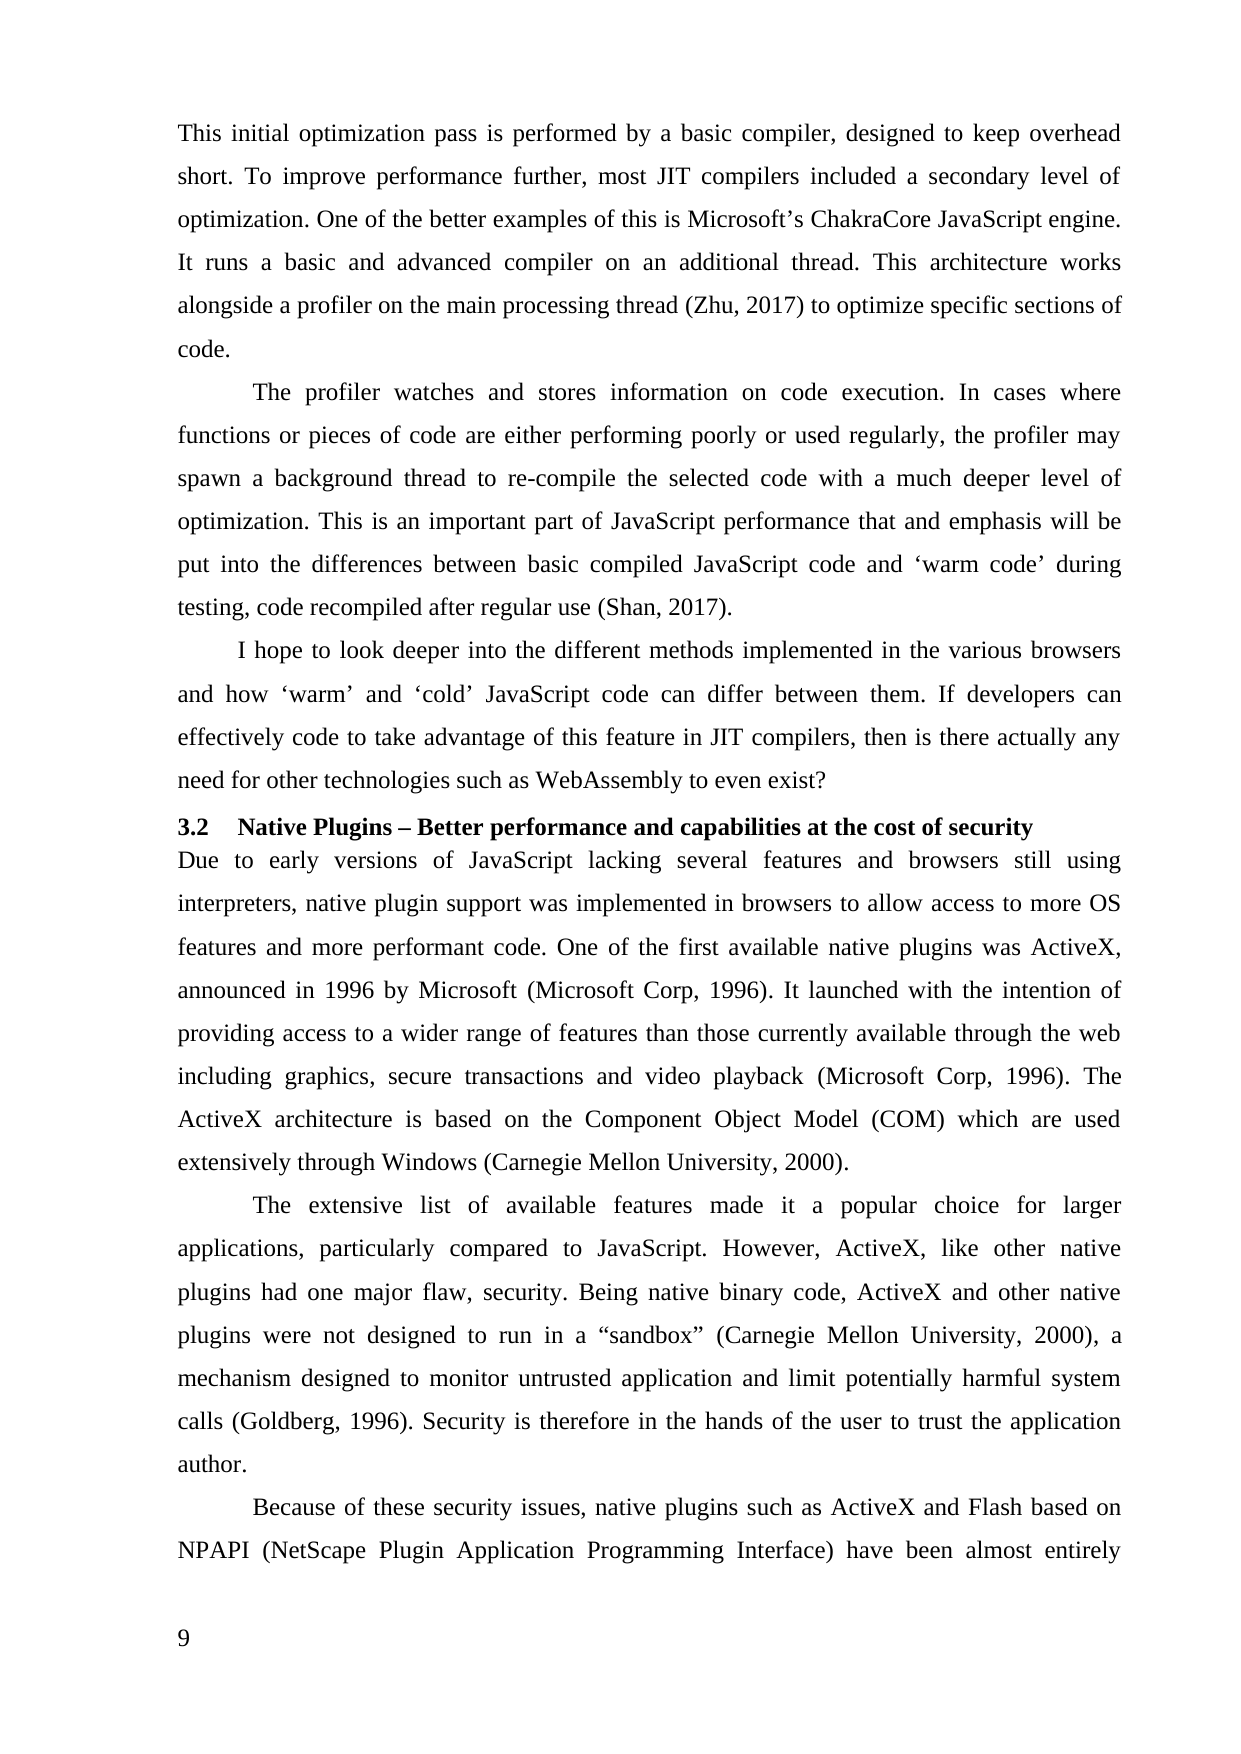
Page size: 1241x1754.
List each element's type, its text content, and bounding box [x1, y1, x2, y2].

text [177, 118, 1122, 362]
text I hope to look deeper into the different methods implemented in the various browsers and how ‘warm’ and ‘cold’ JavaScript code can differ between them. If developers can effectively code to take advantage of this feature in JIT compilers, then is there actually any need for other technologies such as WebAssembly to even exist? [177, 636, 1122, 794]
subtitle Native Plugins – Better performance and capabilities at the cost of security [177, 812, 1122, 841]
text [177, 1492, 1122, 1564]
text The profiler watches and stores information on code execution. In cases where functions or pieces of code are either performing poorly or used regularly, the profiler may spawn a background thread to re-compile the selected code with a much deeper level of optimization. This is an important part of JavaScript performance that and emphasis will be put into the differences between basic compiled JavaScript code and ‘warm code’ during testing, code recompiled after regular use . [177, 377, 1122, 621]
text The extensive list of available features made it a popular choice for larger applications, particularly compared to JavaScript. However, ActiveX, like other native plugins had one major flaw, security. Being native binary code, ActiveX and other native plugins were not designed to run in a “sandbox” , a mechanism designed to monitor untrusted application and limit potentially harmful system calls . Security is therefore in the hands of the user to trust the application author. [177, 1190, 1122, 1478]
text Due to early versions of JavaScript lacking several features and browsers still using interpreters, native plugin support was implemented in browsers to allow access to more OS features and more performant code. One of the first available native plugins was ActiveX, announced in 1996 by Microsoft . It launched with the intention of providing access to a wider range of features than those currently available through the web including graphics, secure transactions and video playback . The ActiveX architecture is based on the Component Object Model (COM) which are used extensively through Windows . [177, 845, 1122, 1176]
